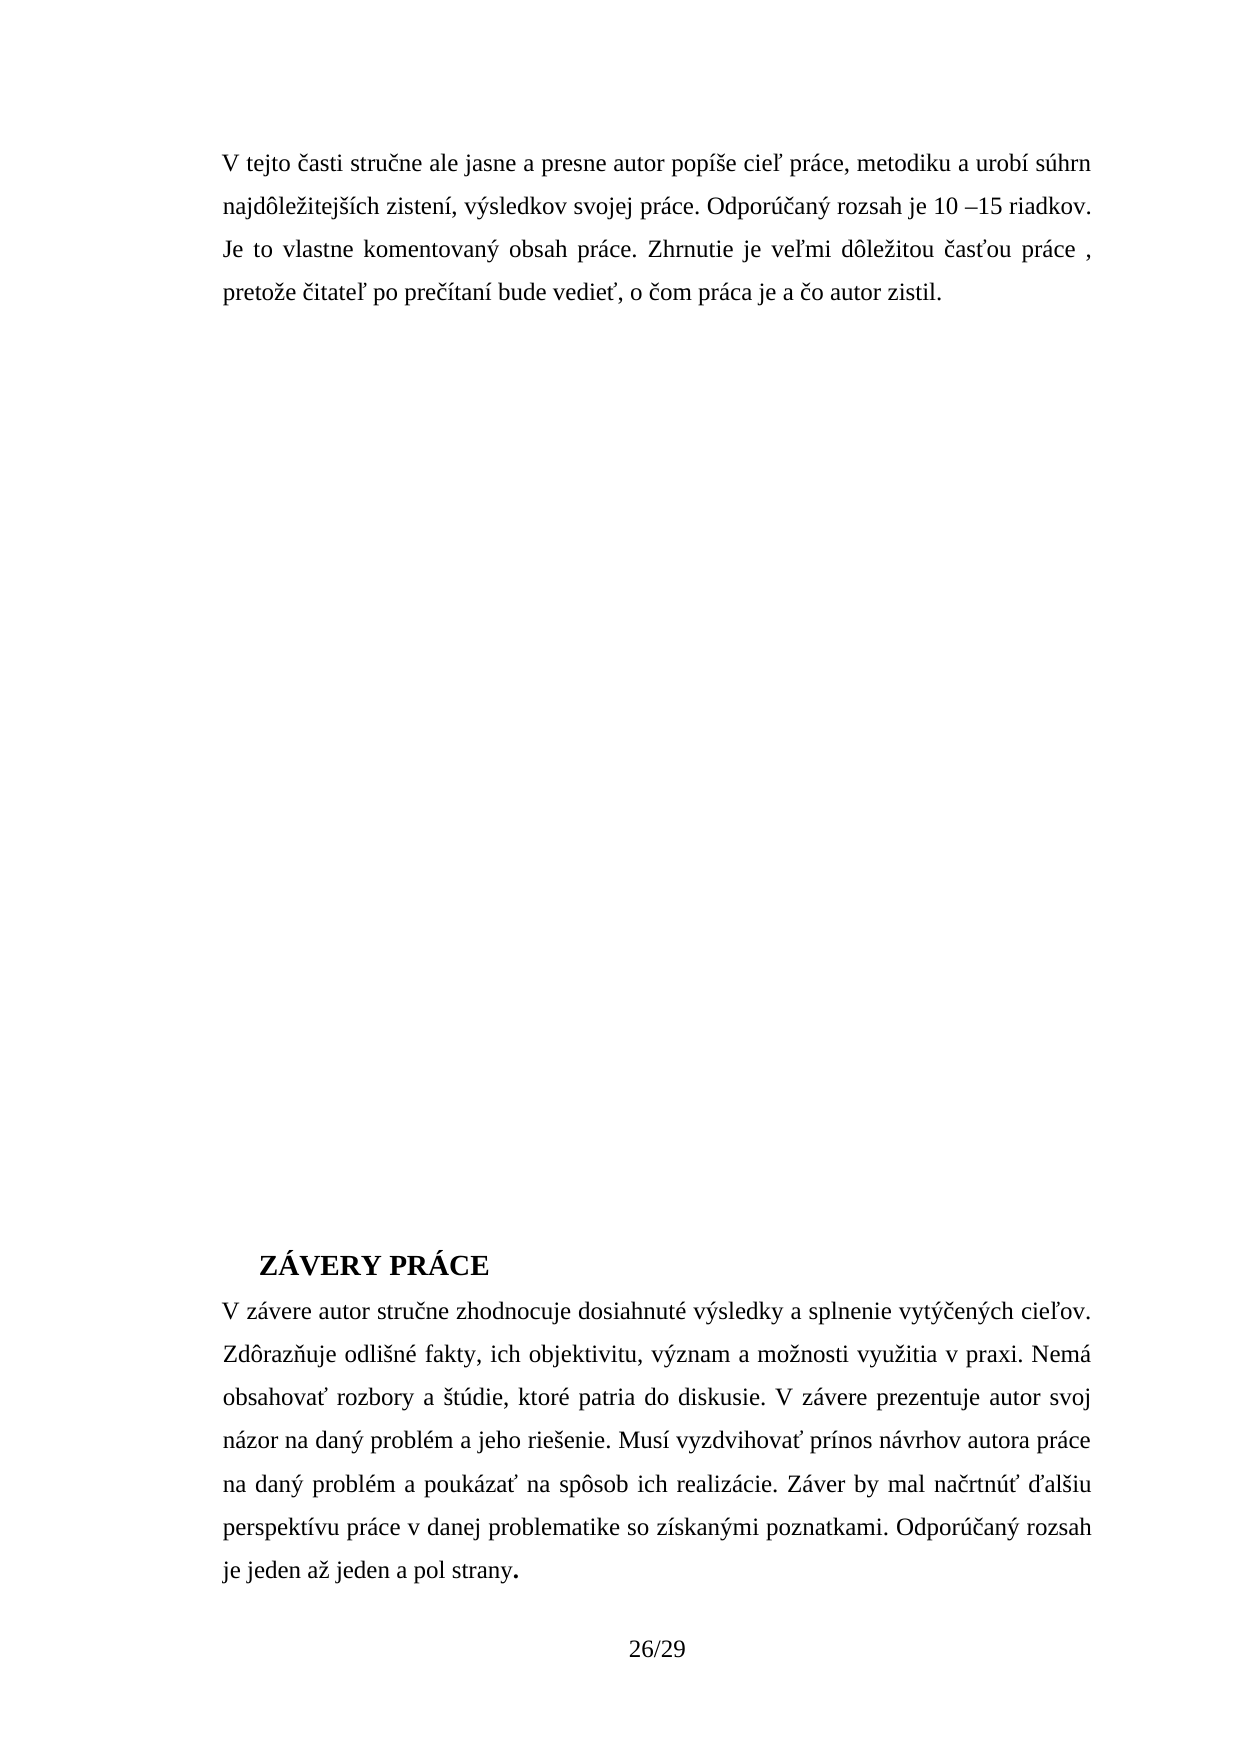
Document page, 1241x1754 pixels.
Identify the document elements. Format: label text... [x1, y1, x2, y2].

text V závere autor stručne zhodnocuje dosiahnuté výsledky a splnenie vytýčených cieľov. Zdôrazňuje odlišné fakty, ich objektivitu, význam a možnosti využitia v praxi. Nemá obsahovať rozbory a štúdie, ktoré patria do diskusie. V závere prezentuje autor svoj názor na daný problém a jeho riešenie. Musí vyzdvihovať prínos návrhov autora práce na daný problém a poukázať na spôsob ich realizácie. Záver by mal načrtnúť ďalšiu perspektívu práce v danej problematike so získanými poznatkami. Odporúčaný rozsah je jeden až jeden a pol strany. [221, 1296, 1092, 1584]
text V tejto časti stručne ale jasne a presne autor popíše cieľ práce, metodiku a urobí súhrn najdôležitejších zistení, výsledkov svojej práce. Odporúčaný rozsah je 10 –15 riadkov. Je to vlastne komentovaný obsah práce. Zhrnutie je veľmi dôležitou časťou práce , pretože čitateľ po prečítaní bude vedieť, o čom práca je a čo autor zistil. [221, 148, 1092, 306]
subtitle ZÁVERY PRÁCE [259, 1248, 1092, 1282]
